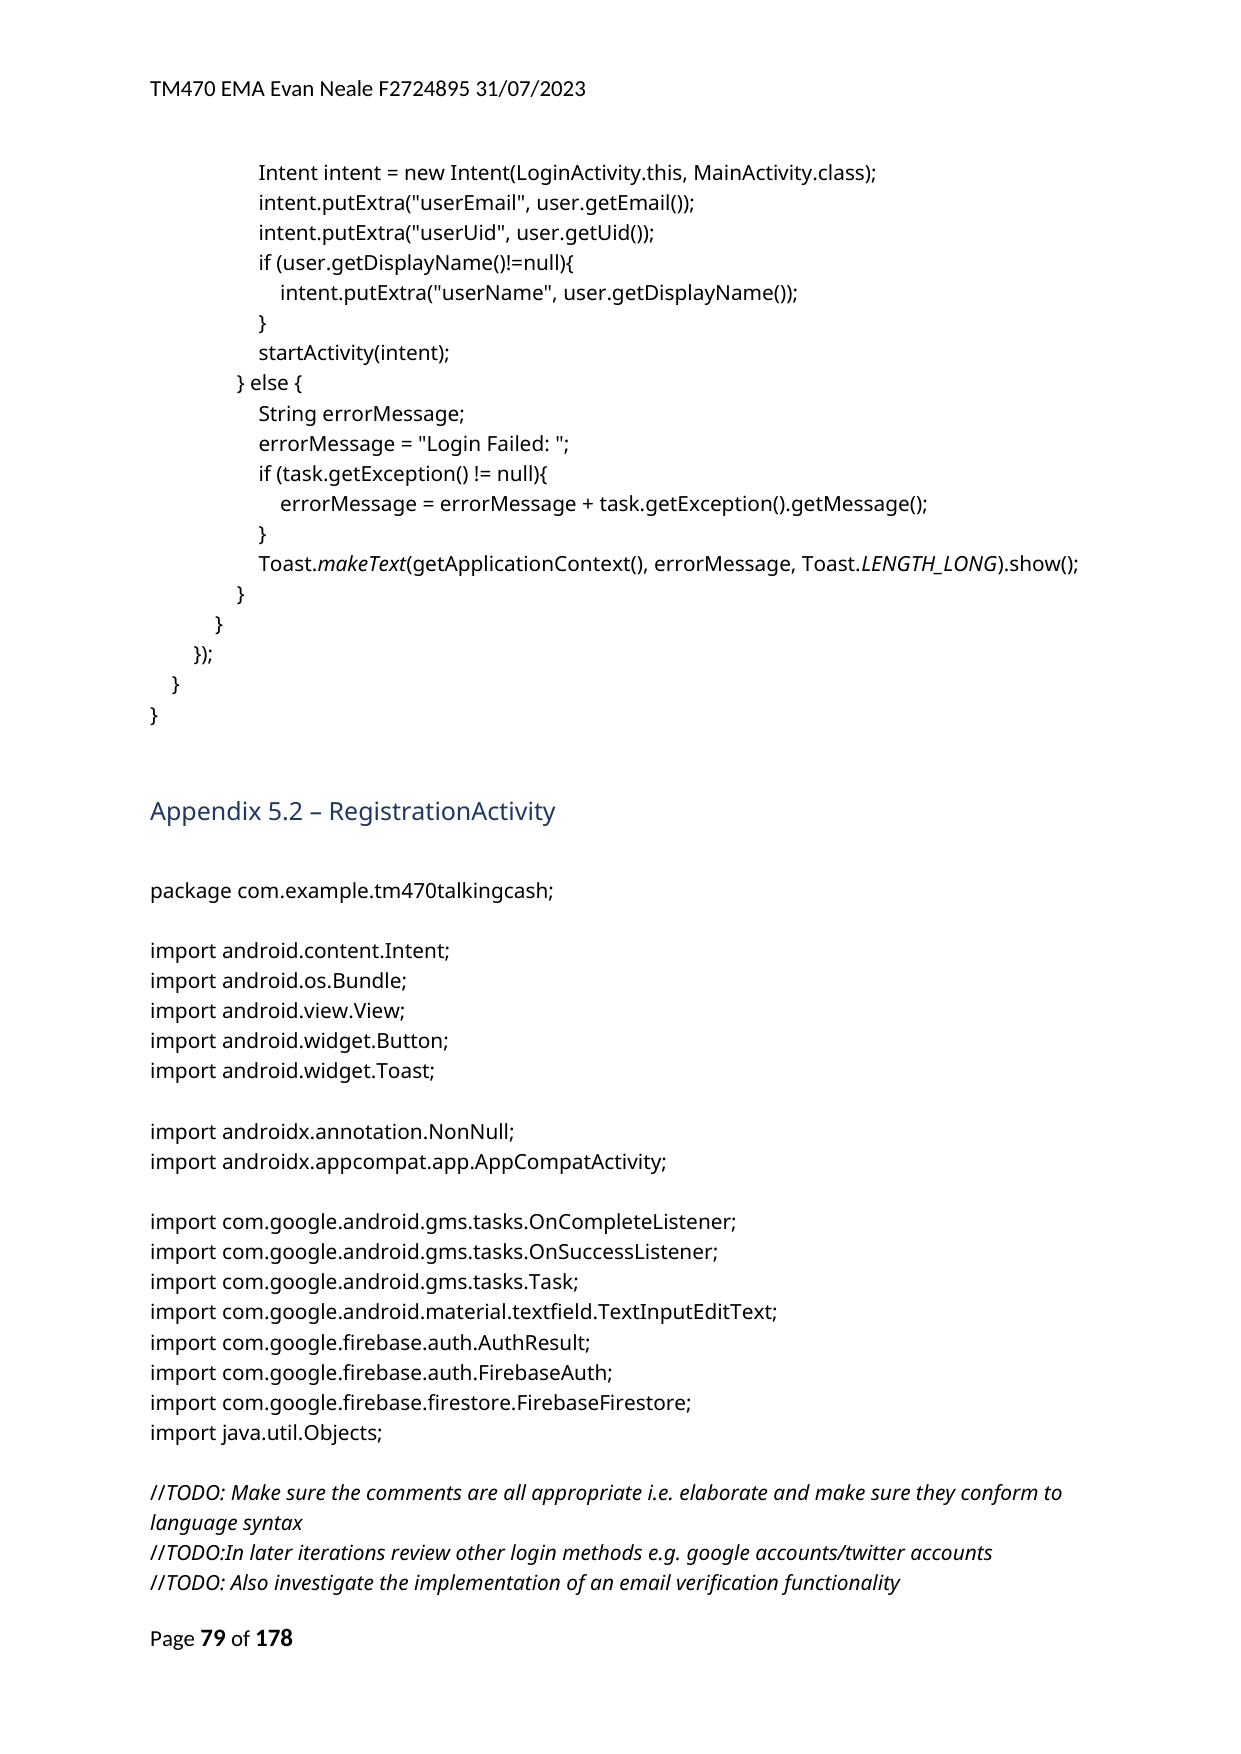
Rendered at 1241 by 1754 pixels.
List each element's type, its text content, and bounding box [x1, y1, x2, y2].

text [150, 876, 1090, 1597]
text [150, 158, 1090, 728]
subtitle Appendix 5.2 – RegistrationActivity [150, 793, 1090, 827]
